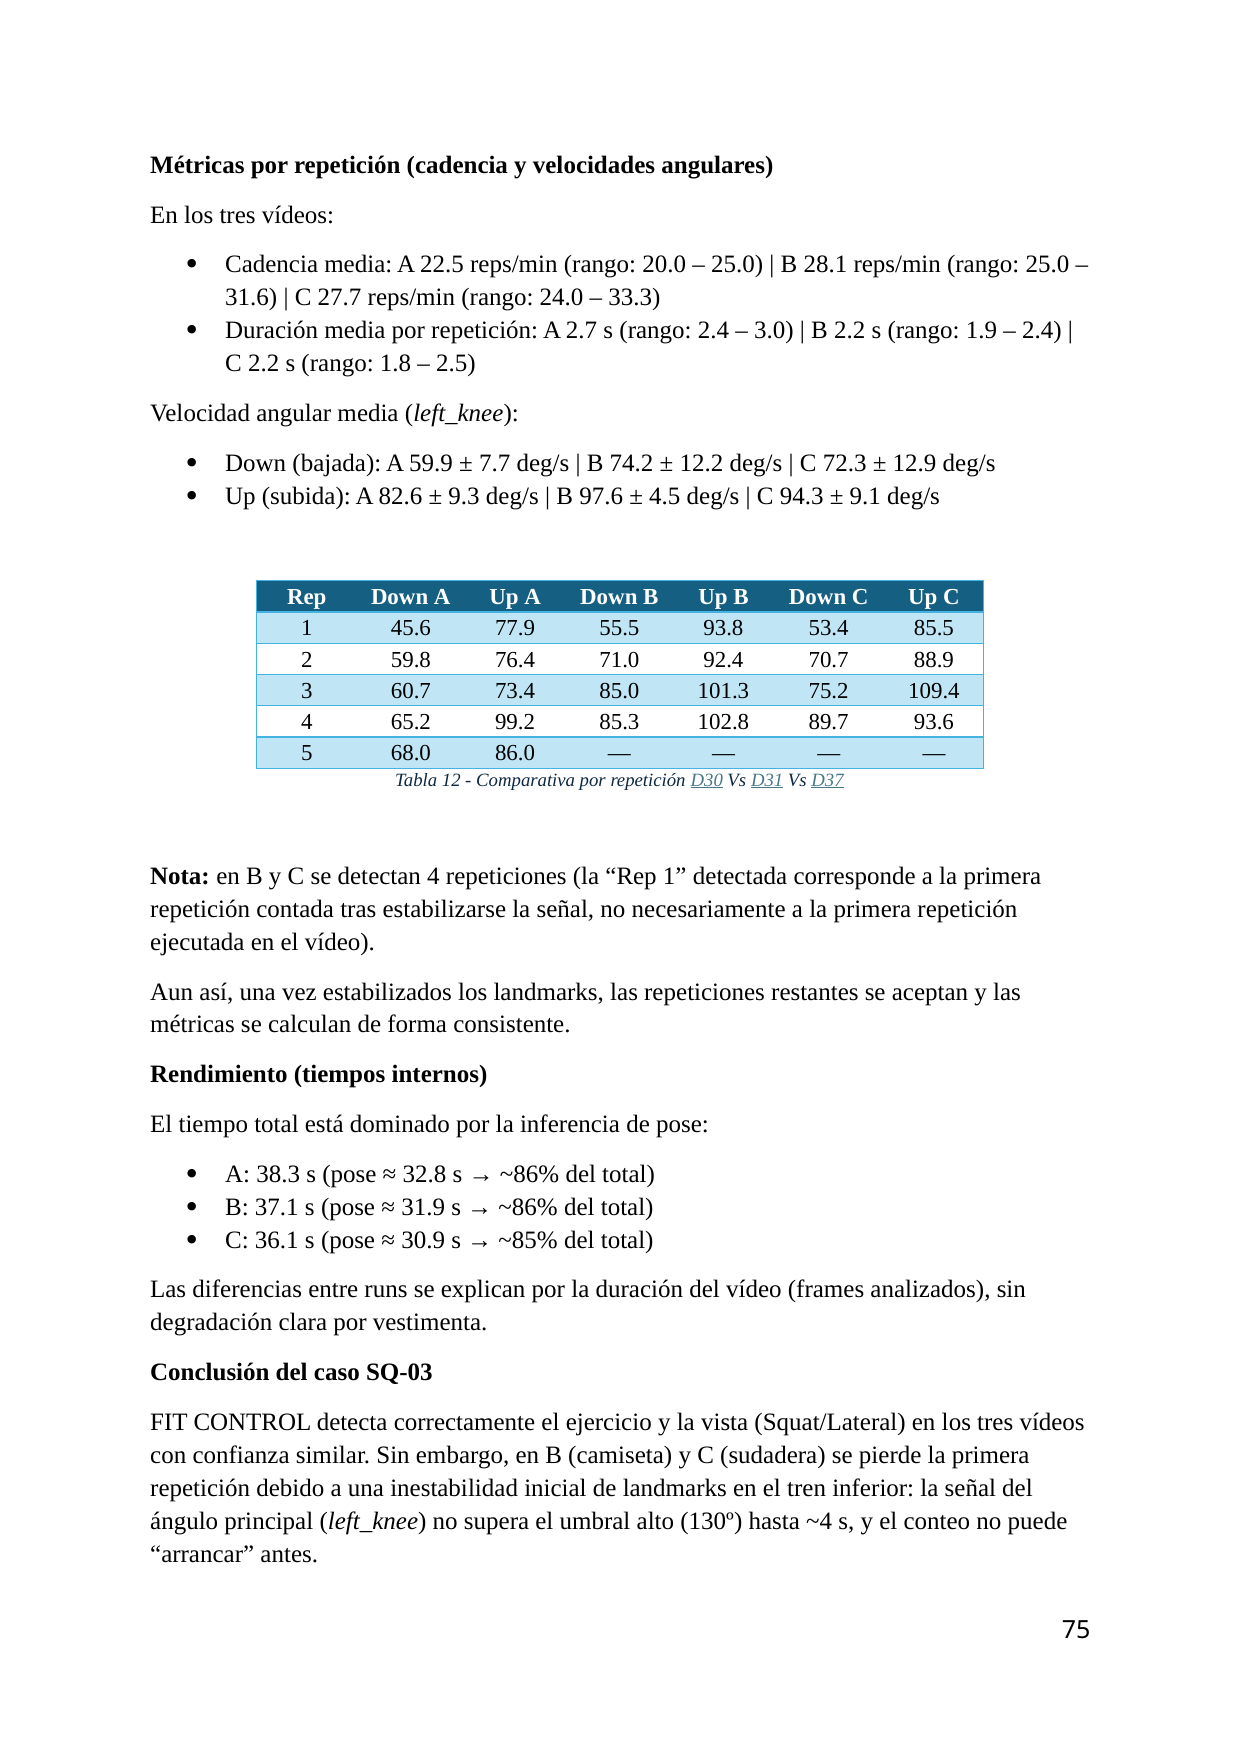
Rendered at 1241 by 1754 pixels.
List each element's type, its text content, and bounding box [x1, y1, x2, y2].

table_cell 88.9 [884, 644, 983, 674]
list Duración media por repetición: A 2.7 s (rango: 2.4 – 3.0) | B 2.2 s (rango: 1.9 – 2.4) | C 2.2 s (rango: 1.8 – 2.5) [187, 315, 1090, 377]
table_cell 77.9 [465, 613, 565, 643]
table_header Rep [257, 581, 356, 611]
table_header Down B [565, 581, 673, 611]
text Conclusión del caso SQ-03 [150, 1357, 1090, 1386]
text Tabla 12 - Comparativa por repetición D30 Vs D31 Vs D37 [150, 769, 1090, 790]
table_header Up C [884, 581, 983, 611]
table_cell 55.5 [565, 613, 673, 643]
table_cell 109.4 [884, 675, 983, 705]
table_header Down C [773, 581, 884, 611]
table_cell 76.4 [465, 644, 565, 674]
table_cell — [565, 738, 673, 768]
table_cell 89.7 [773, 706, 884, 736]
table_cell — [673, 738, 773, 768]
table_header Down A [356, 581, 465, 611]
text Aun así, una vez estabilizados los landmarks, las repeticiones restantes se aceptan y las métricas se calculan de forma consistente. [150, 977, 1090, 1038]
text Velocidad angular media (left_knee): [150, 398, 1090, 427]
text Las diferencias entre runs se explican por la duración del vídeo (frames analizados), sin degradación clara por vestimenta. [150, 1274, 1090, 1336]
table_cell 92.4 [673, 644, 773, 674]
table_cell 85.5 [884, 613, 983, 643]
table_cell 75.2 [773, 675, 884, 705]
table_cell 53.4 [773, 613, 884, 643]
text Métricas por repetición (cadencia y velocidades angulares) [150, 150, 1090, 179]
table_cell 60.7 [356, 675, 465, 705]
table_cell 70.7 [773, 644, 884, 674]
table_cell — [884, 738, 983, 768]
table_cell 85.0 [565, 675, 673, 705]
text Rendimiento (tiempos internos) [150, 1059, 1090, 1088]
table_header Up B [673, 581, 773, 611]
table_cell 4 [257, 706, 356, 736]
table_cell 73.4 [465, 675, 565, 705]
list C: 36.1 s (pose ≈ 30.9 s → ~85% del total) [187, 1225, 1090, 1253]
table_cell 93.8 [673, 613, 773, 643]
table_cell 1 [257, 613, 356, 643]
list Down (bajada): A 59.9 ± 7.7 deg/s | B 74.2 ± 12.2 deg/s | C 72.3 ± 12.9 deg/s [187, 448, 1090, 477]
table_cell 86.0 [465, 738, 565, 768]
table_cell 65.2 [356, 706, 465, 736]
table_cell 3 [257, 675, 356, 705]
table_cell 59.8 [356, 644, 465, 674]
table_cell 45.6 [356, 613, 465, 643]
table_cell 71.0 [565, 644, 673, 674]
table_cell 99.2 [465, 706, 565, 736]
list Up (subida): A 82.6 ± 9.3 deg/s | B 97.6 ± 4.5 deg/s | C 94.3 ± 9.1 deg/s [187, 481, 1090, 509]
text En los tres vídeos: [150, 200, 1090, 228]
table_cell 93.6 [884, 706, 983, 736]
table_header Up A [465, 581, 565, 611]
table_cell — [773, 738, 884, 768]
list A: 38.3 s (pose ≈ 32.8 s → ~86% del total) [187, 1159, 1090, 1187]
text Nota: en B y C se detectan 4 repeticiones (la “Rep 1” detectada corresponde a la primera repetición contada tras estabilizarse la señal, no necesariamente a la primera repetición ejecutada en el vídeo). [150, 861, 1090, 956]
list Cadencia media: A 22.5 reps/min (rango: 20.0 – 25.0) | B 28.1 reps/min (rango: 25.0 – 31.6) | C 27.7 reps/min (rango: 24.0 – 33.3) [187, 249, 1090, 311]
table_cell 2 [257, 644, 356, 674]
table_cell 101.3 [673, 675, 773, 705]
table_cell 85.3 [565, 706, 673, 736]
table_cell 5 [257, 738, 356, 768]
table_cell 68.0 [356, 738, 465, 768]
text El tiempo total está dominado por la inferencia de pose: [150, 1109, 1090, 1138]
text FIT CONTROL detecta correctamente el ejercicio y la vista (Squat/Lateral) en los tres vídeos con confianza similar. Sin embargo, en B (camiseta) y C (sudadera) se pierde la primera repetición debido a una inestabilidad inicial de landmarks en el tren inferior: la señal del ángulo principal (left_knee) no supera el umbral alto (130º) hasta ~4 s, y el conteo no puede “arrancar” antes. [150, 1407, 1090, 1568]
list B: 37.1 s (pose ≈ 31.9 s → ~86% del total) [187, 1192, 1090, 1220]
table_cell 102.8 [673, 706, 773, 736]
